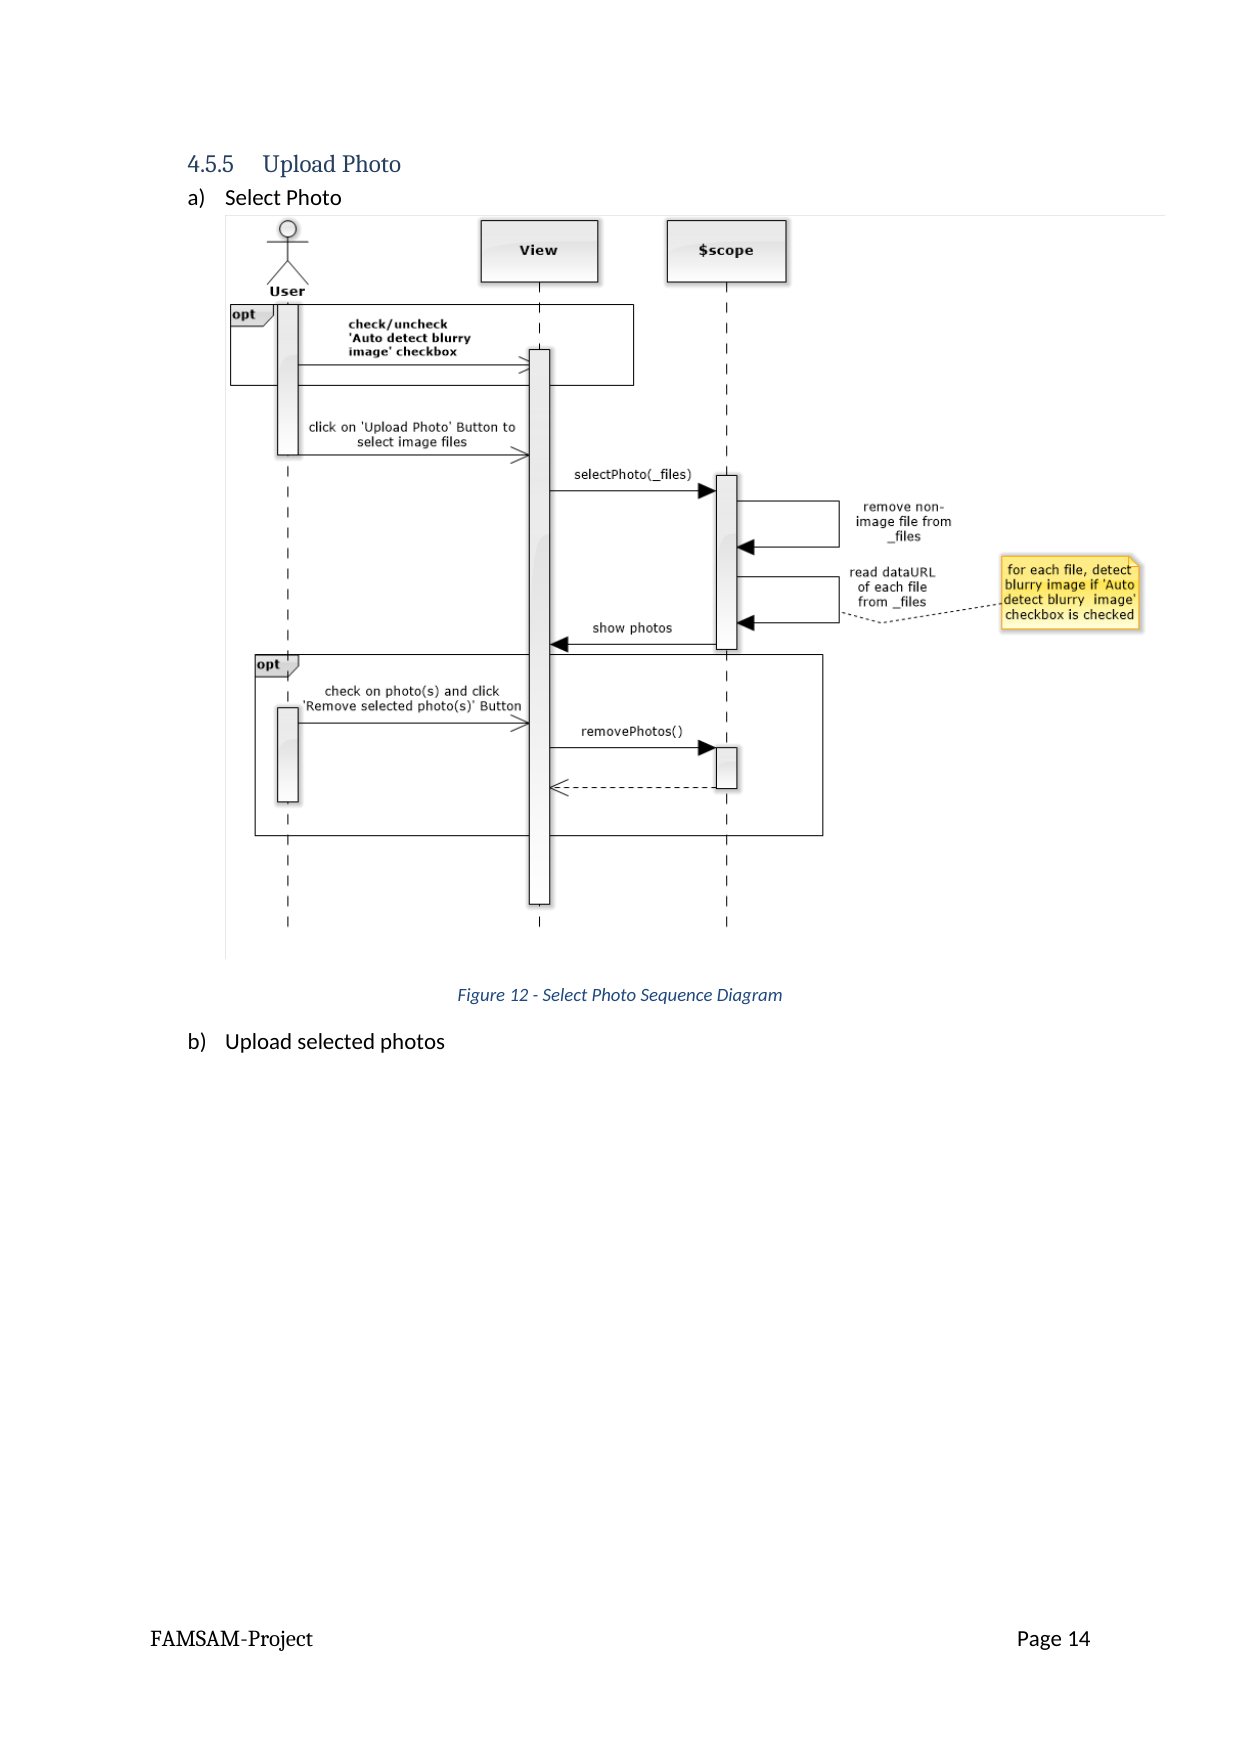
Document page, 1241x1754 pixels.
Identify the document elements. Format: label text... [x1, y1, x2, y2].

list Select Photo [187, 183, 1090, 211]
list Upload selected photos [187, 1027, 1090, 1055]
picture [225, 215, 1166, 959]
text Figure 12 - Select Photo Sequence Diagram [150, 983, 1090, 1006]
subtitle Upload Photo [187, 150, 1090, 179]
